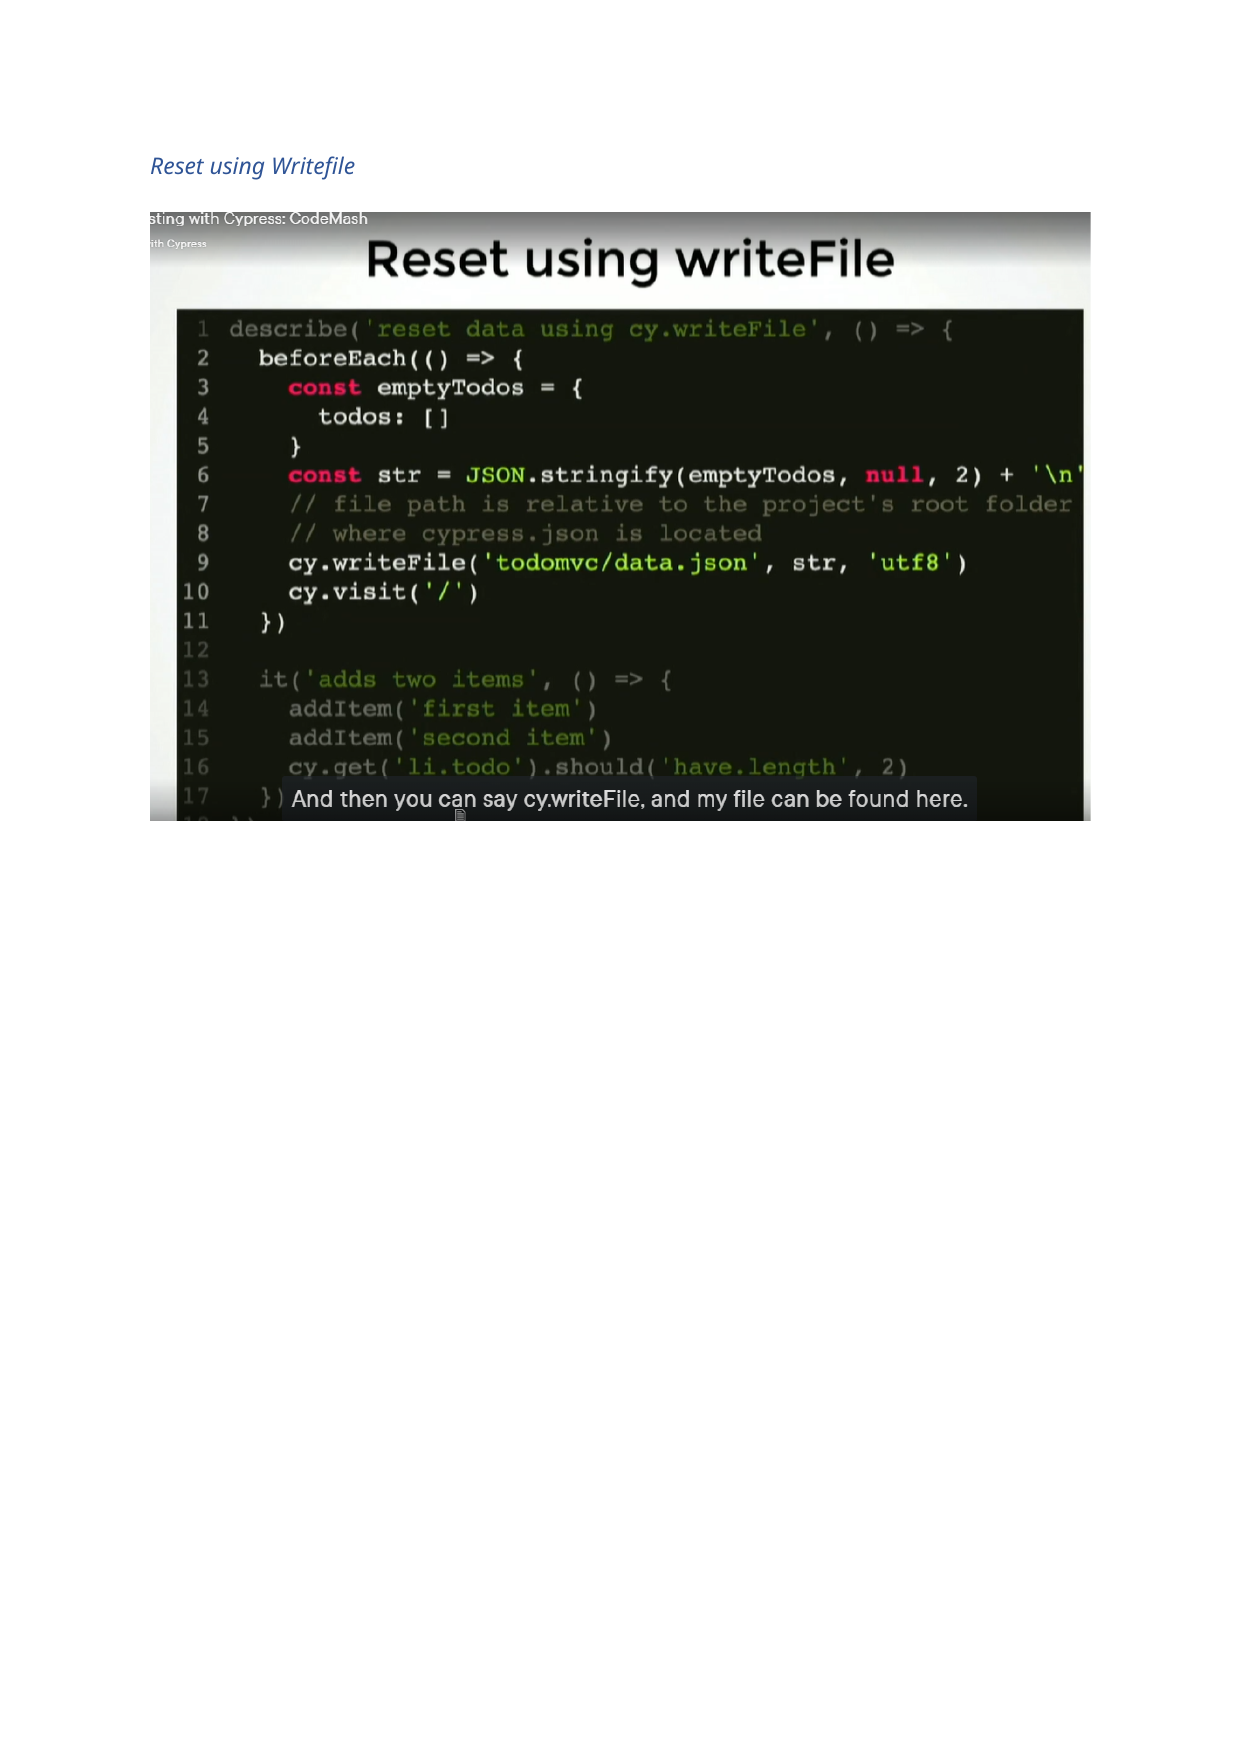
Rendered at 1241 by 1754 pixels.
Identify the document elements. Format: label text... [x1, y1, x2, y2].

picture [150, 212, 1091, 821]
subtitle Reset using Writefile [150, 150, 1090, 181]
